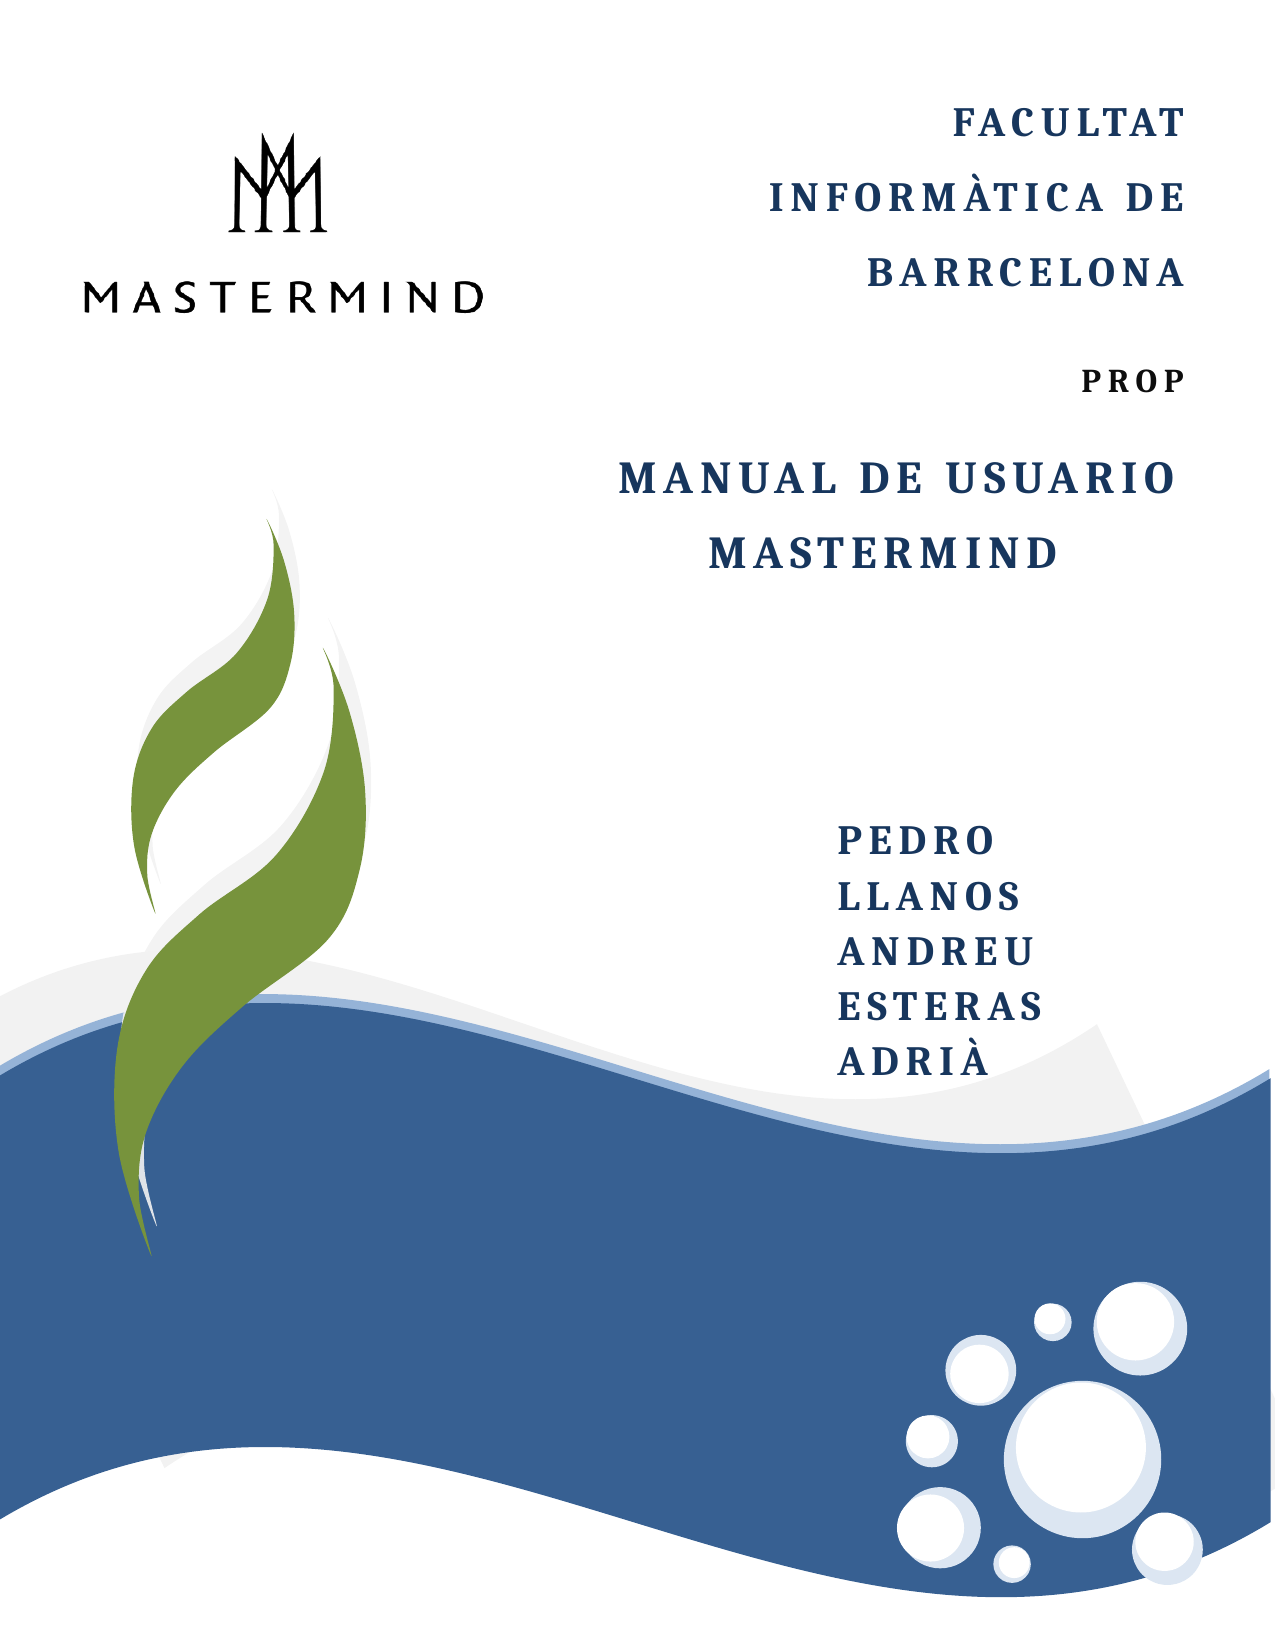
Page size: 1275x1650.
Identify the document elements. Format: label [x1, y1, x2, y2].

picture [75, 125, 488, 319]
